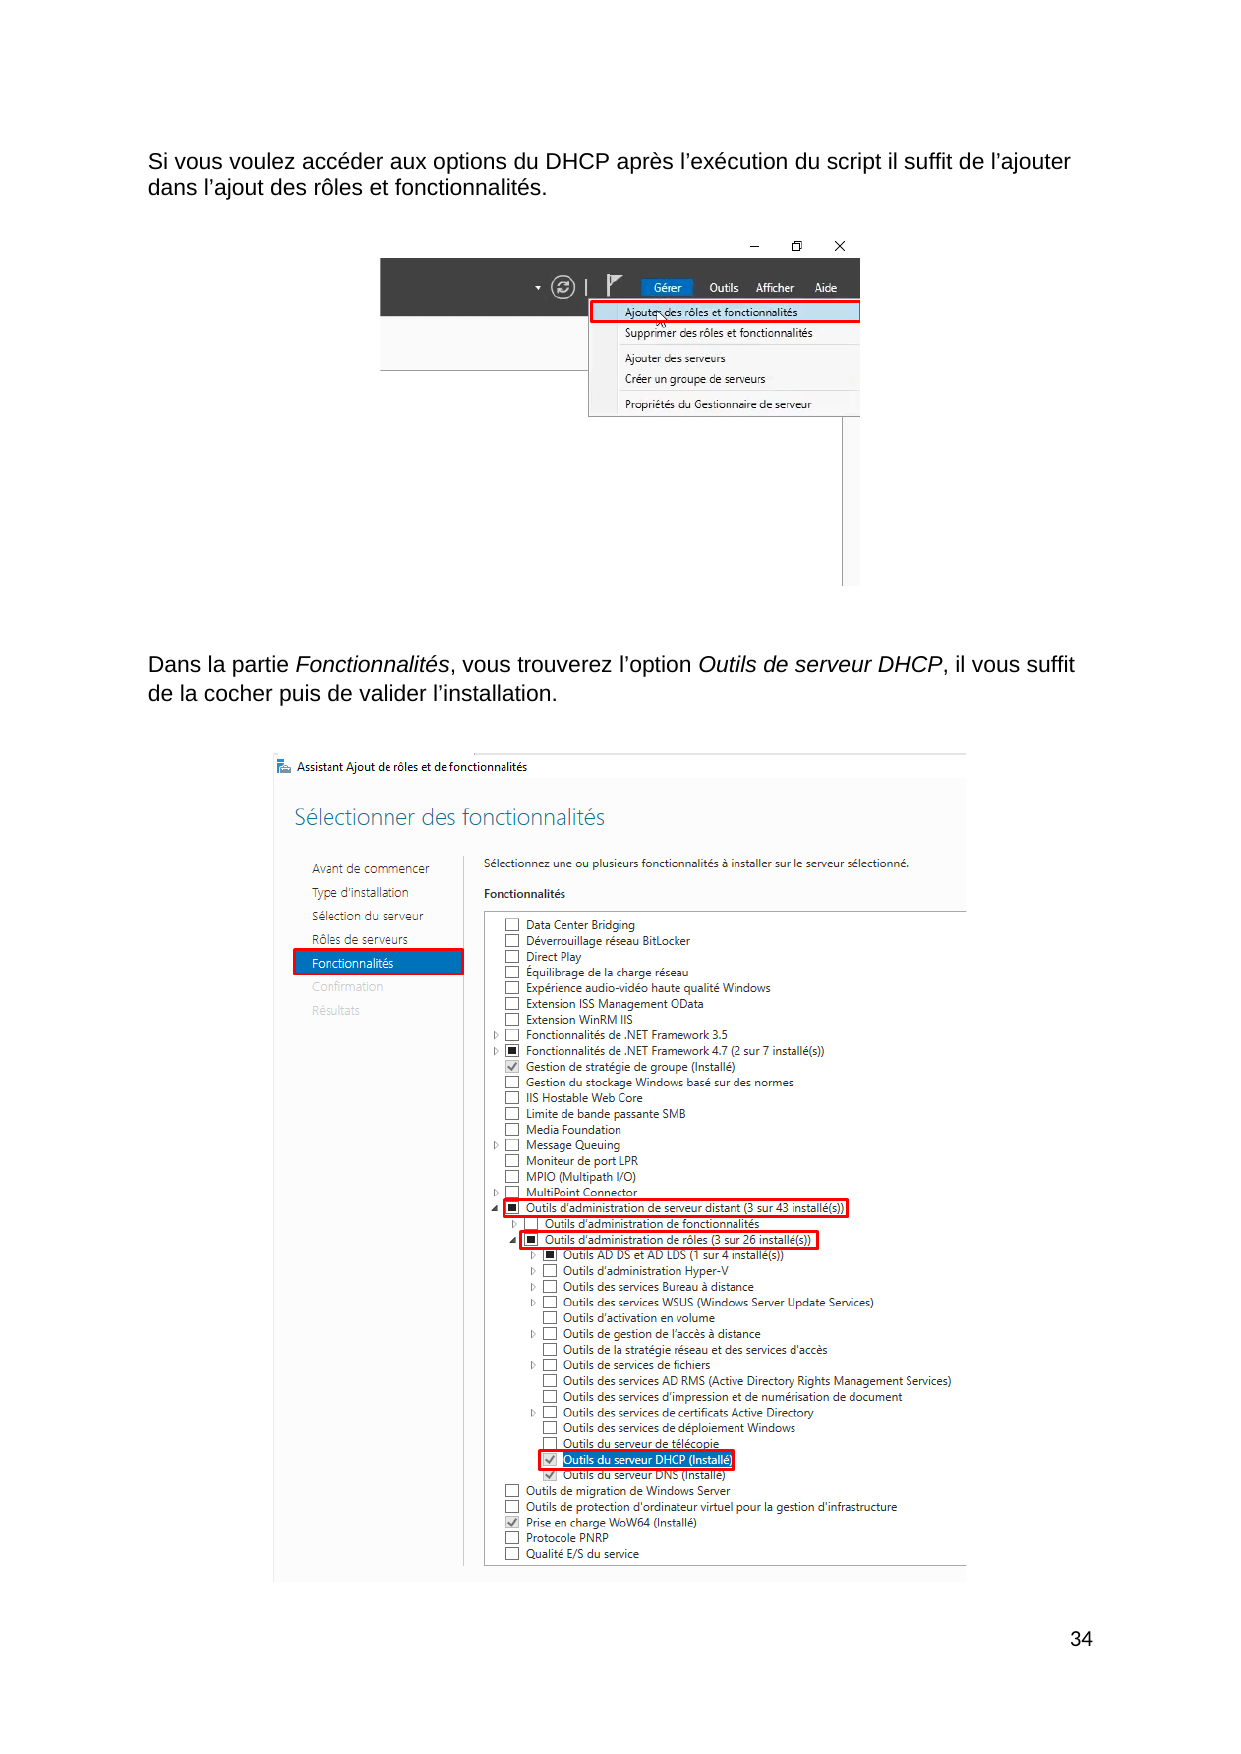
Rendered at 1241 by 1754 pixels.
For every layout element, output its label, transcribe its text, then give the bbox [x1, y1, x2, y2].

text Dans la partie Fonctionnalités, vous trouverez l’option Outils de serveur DHCP, il vous suffit de la cocher puis de valider l’installation. [148, 651, 1093, 706]
picture [380, 236, 860, 586]
picture [273, 753, 967, 1582]
text Si vous voulez accéder aux options du DHCP après l’exécution du script il suffit de l’ajouter dans l’ajout des rôles et fonctionnalités. [148, 148, 1093, 200]
